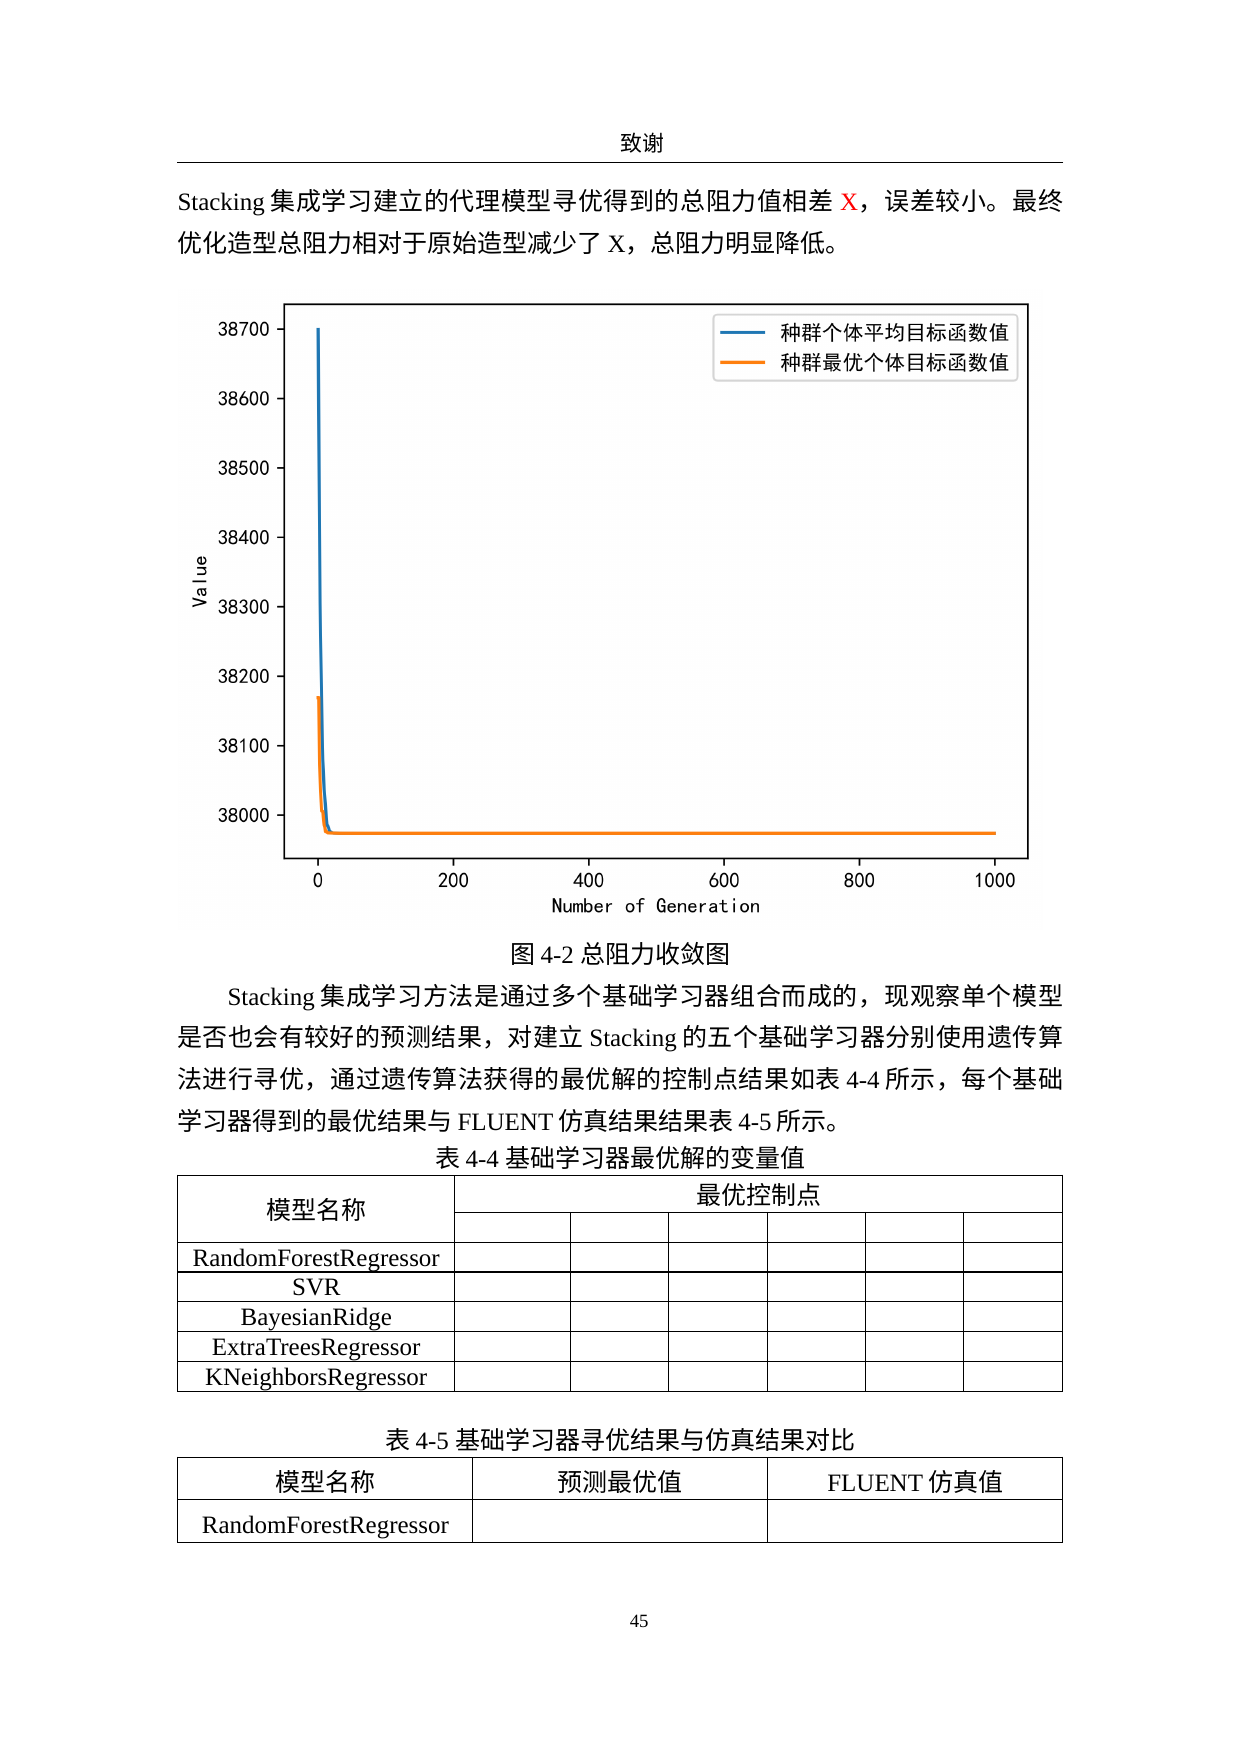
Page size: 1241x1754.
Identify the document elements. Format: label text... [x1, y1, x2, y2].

table_cell [768, 1273, 865, 1301]
table_cell [964, 1332, 1062, 1361]
table_cell [768, 1362, 865, 1391]
table_cell [964, 1213, 1062, 1242]
table_cell [768, 1332, 865, 1361]
table_cell [455, 1273, 570, 1301]
table_cell [455, 1243, 570, 1271]
table_cell [571, 1213, 668, 1242]
text 图4-2 总阻力收敛图 [177, 930, 1063, 972]
table_cell [473, 1500, 767, 1542]
table_cell [964, 1273, 1062, 1301]
table_cell [455, 1332, 570, 1361]
text 表4-5 基础学习器寻优结果与仿真结果对比 [177, 1420, 1063, 1457]
table_cell [964, 1362, 1062, 1391]
table_cell [768, 1500, 1062, 1542]
table_cell [964, 1302, 1062, 1331]
table_header FLUENT仿真值 [768, 1458, 1062, 1499]
table_cell [455, 1302, 570, 1331]
table_cell [455, 1362, 570, 1391]
text 表4-4 基础学习器最优解的变量值 [177, 1138, 1063, 1174]
table_cell [669, 1243, 767, 1271]
table_cell [866, 1243, 963, 1271]
table_cell [571, 1302, 668, 1331]
table_cell [571, 1362, 668, 1391]
table_cell [866, 1302, 963, 1331]
text Stacking集成学习方法是通过多个基础学习器组合而成的，现观察单个模型是否也会有较好的预测结果，对建立Stacking的五个基础学习器分别使用遗传算法进行寻优，通过遗传算法获得的最优解的控制点结果如表4-4所示，每个基础学习器得到的最优结果与FLUENT仿真结果结果表4-5所示。 [177, 972, 1063, 1138]
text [177, 177, 1063, 261]
table_cell [866, 1362, 963, 1391]
table_cell [571, 1332, 668, 1361]
table_header 模型名称 [178, 1458, 472, 1499]
table_cell KNeighborsRegressor [178, 1362, 454, 1391]
table_cell [768, 1213, 865, 1242]
table_header 预测最优值 [473, 1458, 767, 1499]
table_cell [964, 1243, 1062, 1271]
table_header 最优控制点 [455, 1176, 1062, 1212]
table_cell BayesianRidge [178, 1302, 454, 1331]
table_cell ExtraTreesRegressor [178, 1332, 454, 1361]
table_cell [455, 1213, 570, 1242]
picture [177, 289, 1043, 930]
table_cell [768, 1243, 865, 1271]
table_cell [669, 1273, 767, 1301]
table_cell [571, 1243, 668, 1271]
table_cell [669, 1332, 767, 1361]
table_cell SVR [178, 1273, 454, 1301]
table_cell [669, 1362, 767, 1391]
table_cell [669, 1302, 767, 1331]
table_cell RandomForestRegressor [178, 1243, 454, 1271]
table_cell [571, 1273, 668, 1301]
table_cell [866, 1332, 963, 1361]
table_cell [866, 1213, 963, 1242]
table_header 模型名称 [178, 1176, 454, 1242]
table_cell [669, 1213, 767, 1242]
table_cell [866, 1273, 963, 1301]
table_cell [768, 1302, 865, 1331]
table_cell RandomForestRegressor [178, 1500, 472, 1542]
